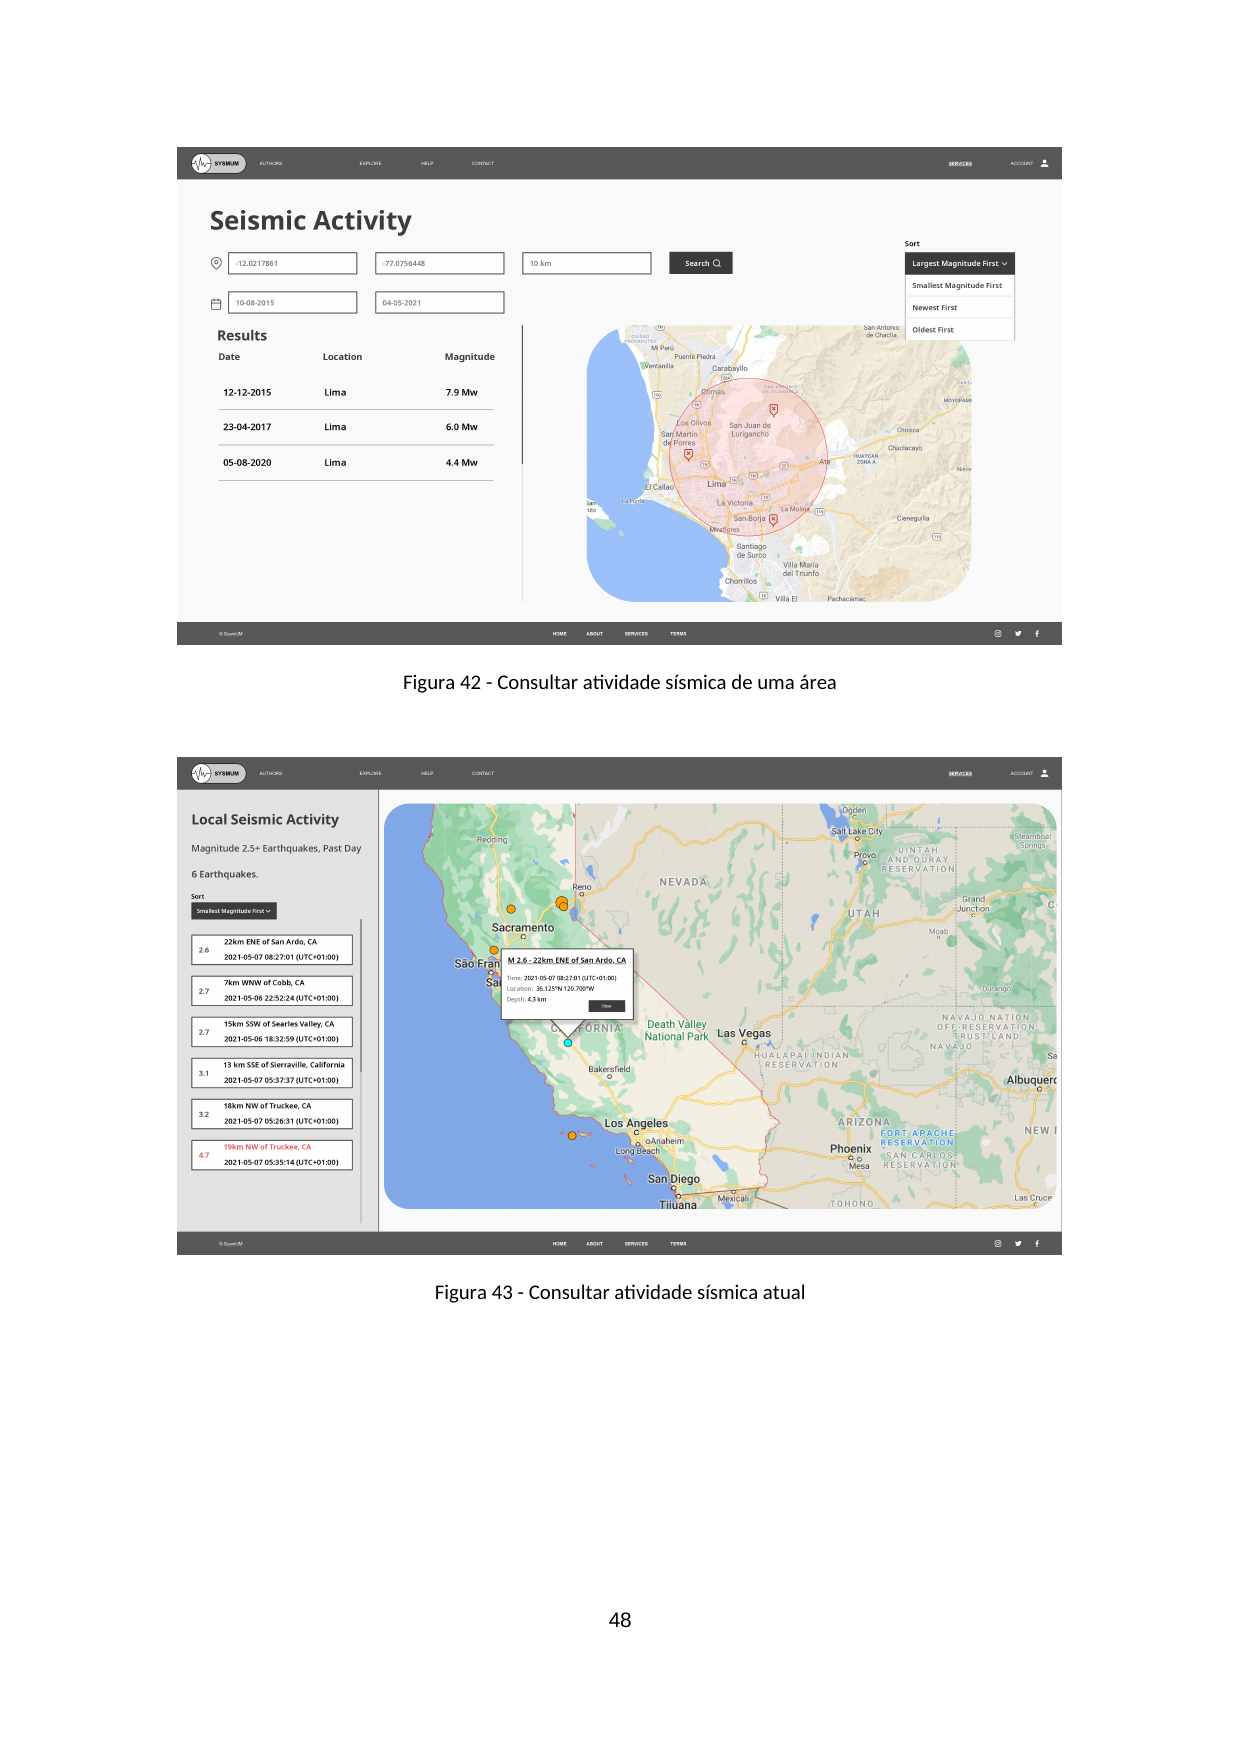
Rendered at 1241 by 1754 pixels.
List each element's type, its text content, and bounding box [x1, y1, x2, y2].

text Figura 43 - Consultar atividade sísmica atual [177, 1279, 1063, 1305]
picture [177, 147, 1062, 645]
picture [177, 757, 1062, 1255]
text Figura 42 - Consultar atividade sísmica de uma área [177, 669, 1063, 694]
